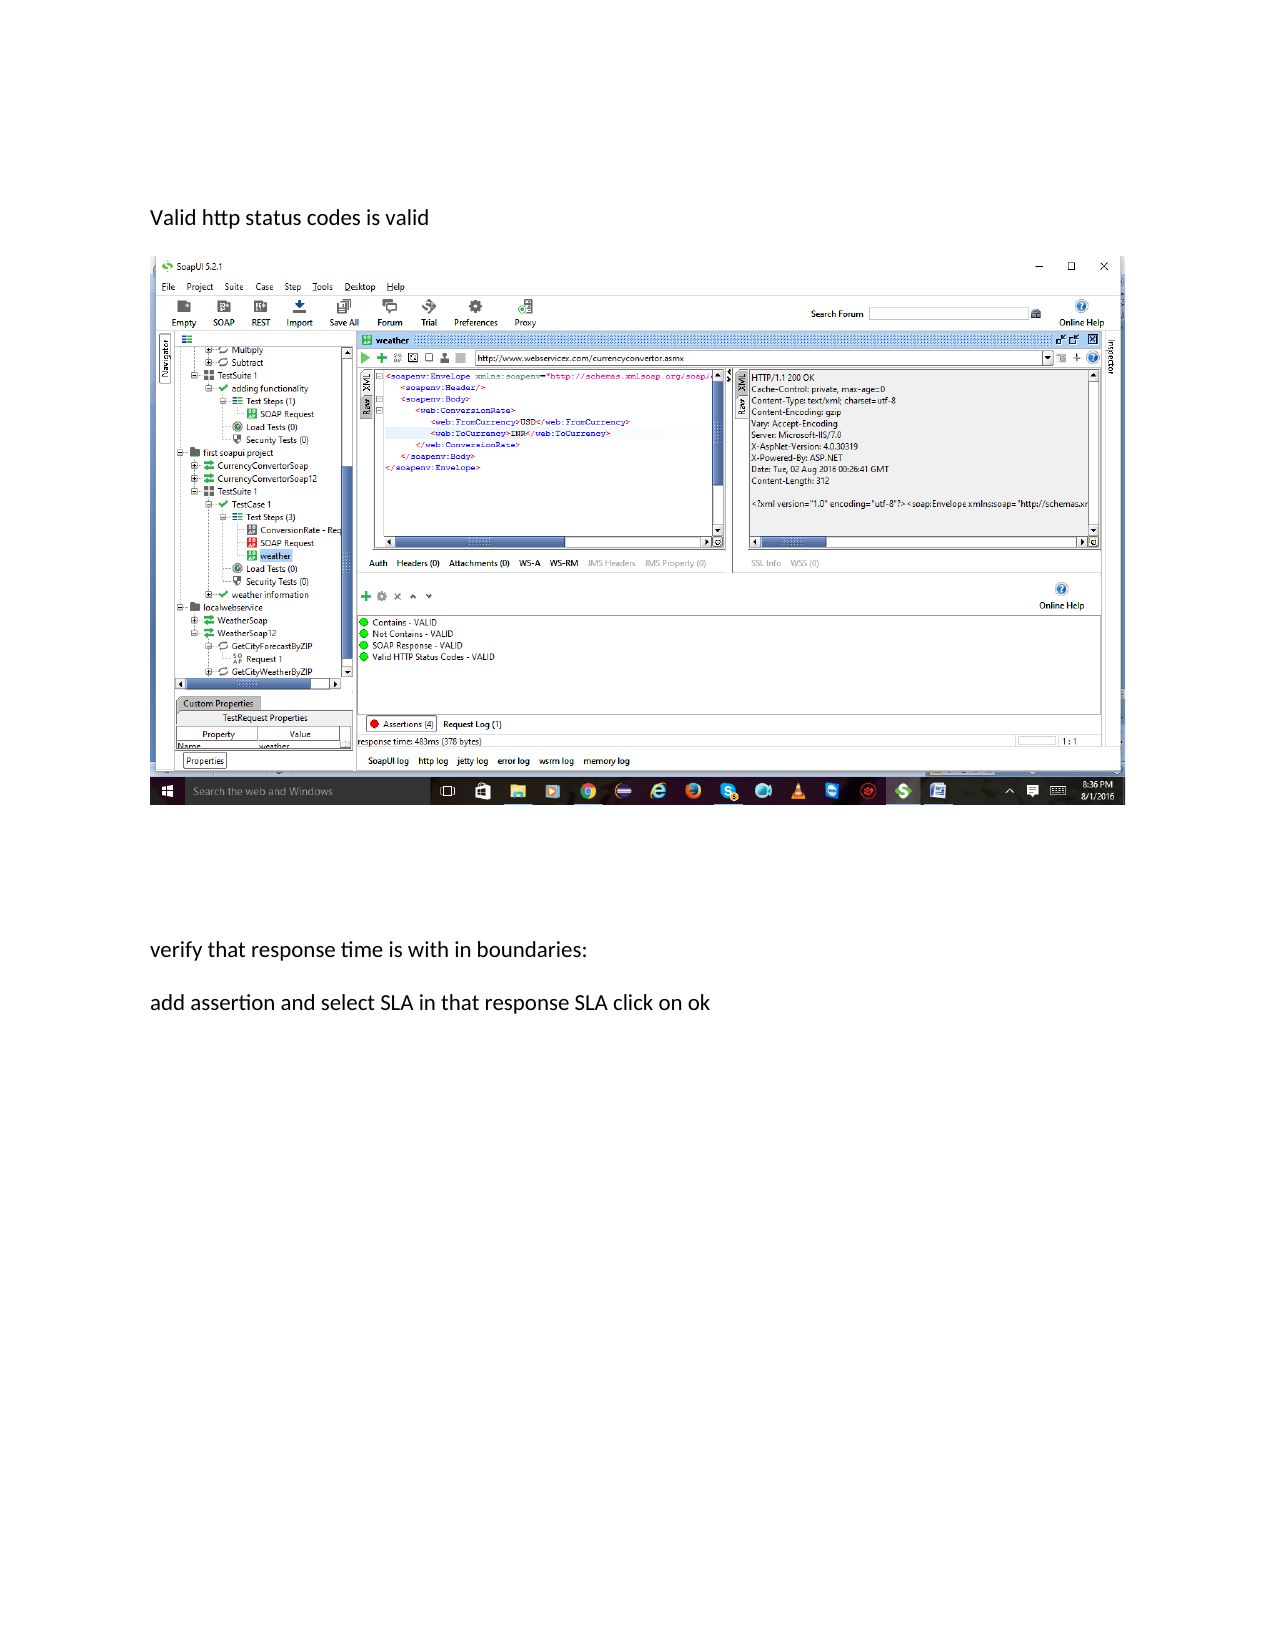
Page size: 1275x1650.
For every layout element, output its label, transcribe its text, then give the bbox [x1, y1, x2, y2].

text Valid http status codes is valid [150, 203, 1125, 231]
text add assertion and select SLA in that response SLA click on ok [150, 988, 1125, 1017]
picture [150, 256, 1125, 805]
text verify that response time is with in boundaries: [150, 936, 1125, 963]
